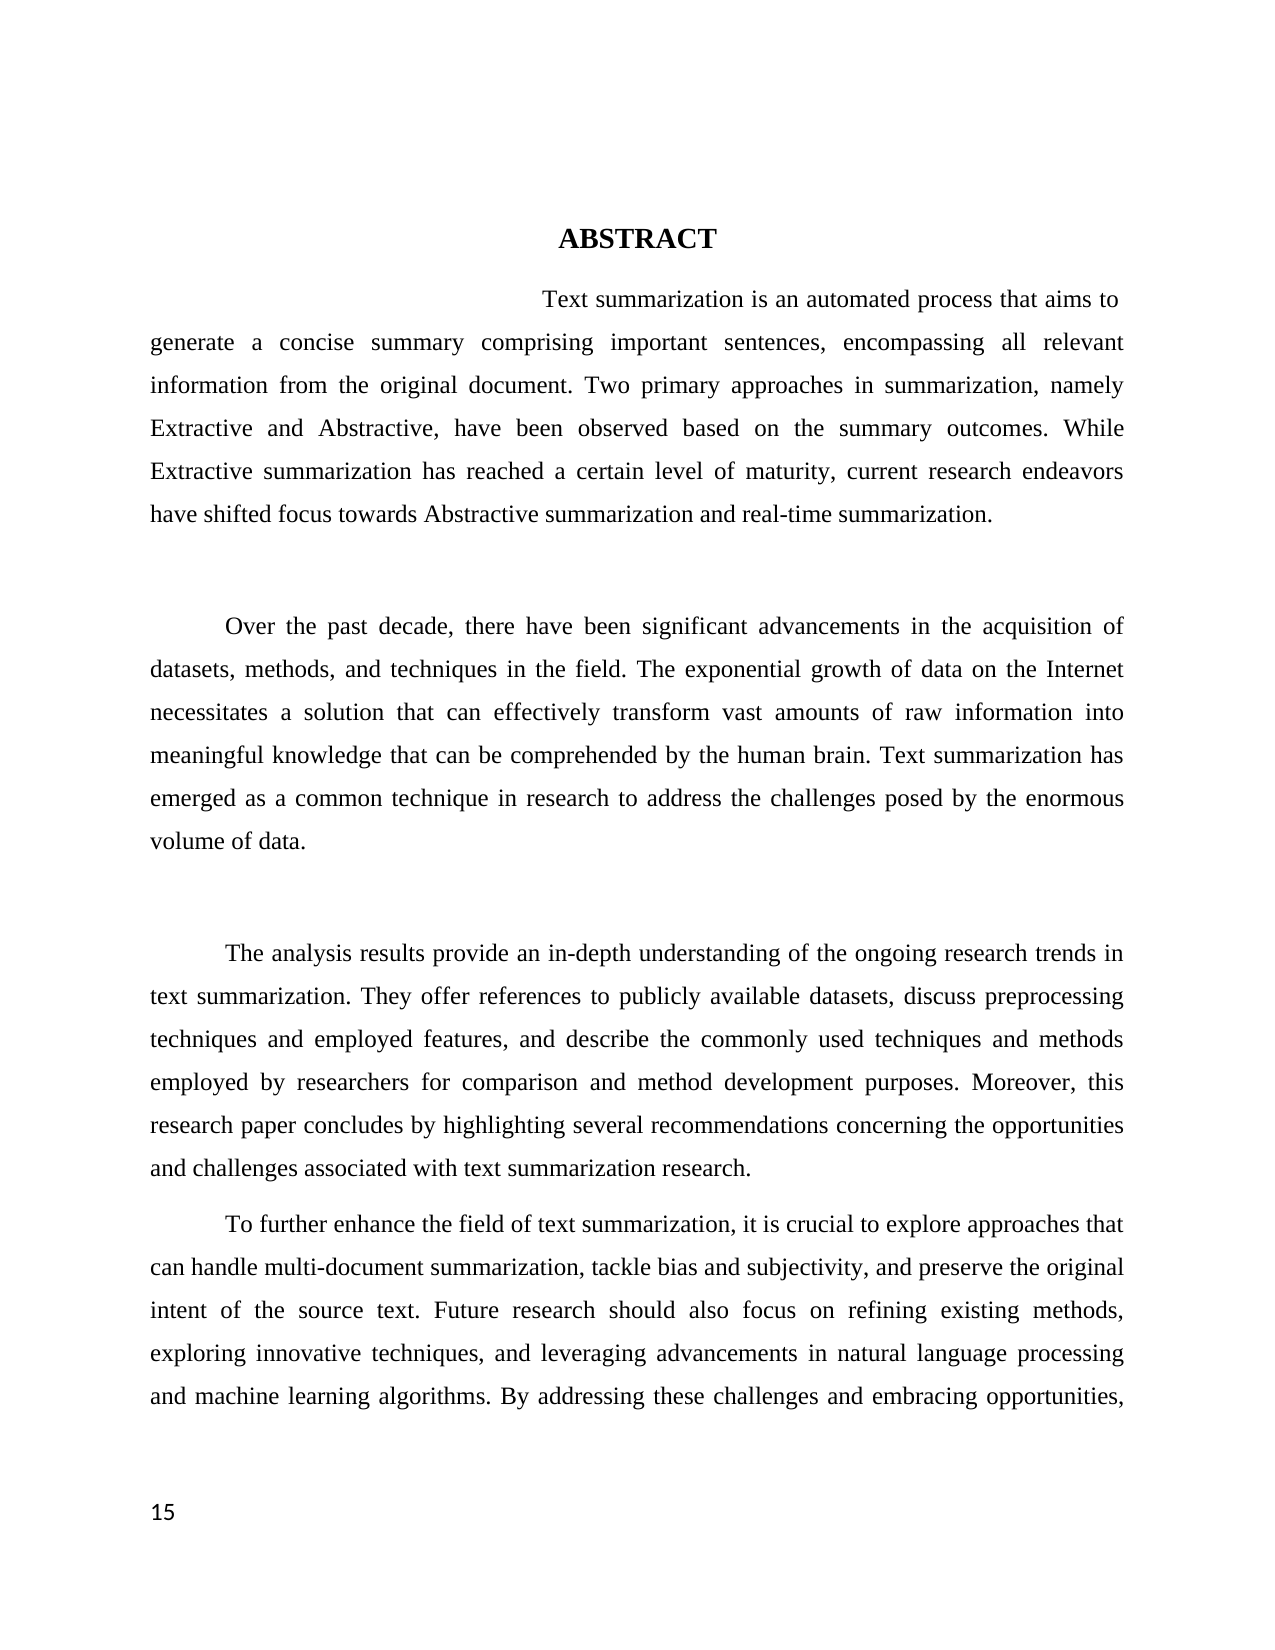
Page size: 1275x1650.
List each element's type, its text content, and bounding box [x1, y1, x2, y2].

text ABSTRACT [150, 222, 1125, 255]
text Text summarization is an automated process that aims to generate a concise summary comprising important sentences, encompassing all relevant information from the original document. Two primary approaches in summarization, namely Extractive and Abstractive, have been observed based on the summary outcomes. While Extractive summarization has reached a certain level of maturity, current research endeavors have shifted focus towards Abstractive summarization and real-time summarization. [150, 284, 1125, 528]
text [150, 1209, 1125, 1410]
text The analysis results provide an in-depth understanding of the ongoing research trends in text summarization. They offer references to publicly available datasets, discuss preprocessing techniques and employed features, and describe the commonly used techniques and methods employed by researchers for comparison and method development purposes. Moreover, this research paper concludes by highlighting several recommendations concerning the opportunities and challenges associated with text summarization research. [150, 938, 1125, 1182]
text Over the past decade, there have been significant advancements in the acquisition of datasets, methods, and techniques in the field. The exponential growth of data on the Internet necessitates a solution that can effectively transform vast amounts of raw information into meaningful knowledge that can be comprehended by the human brain. Text summarization has emerged as a common technique in research to address the challenges posed by the enormous volume of data. [150, 611, 1125, 855]
